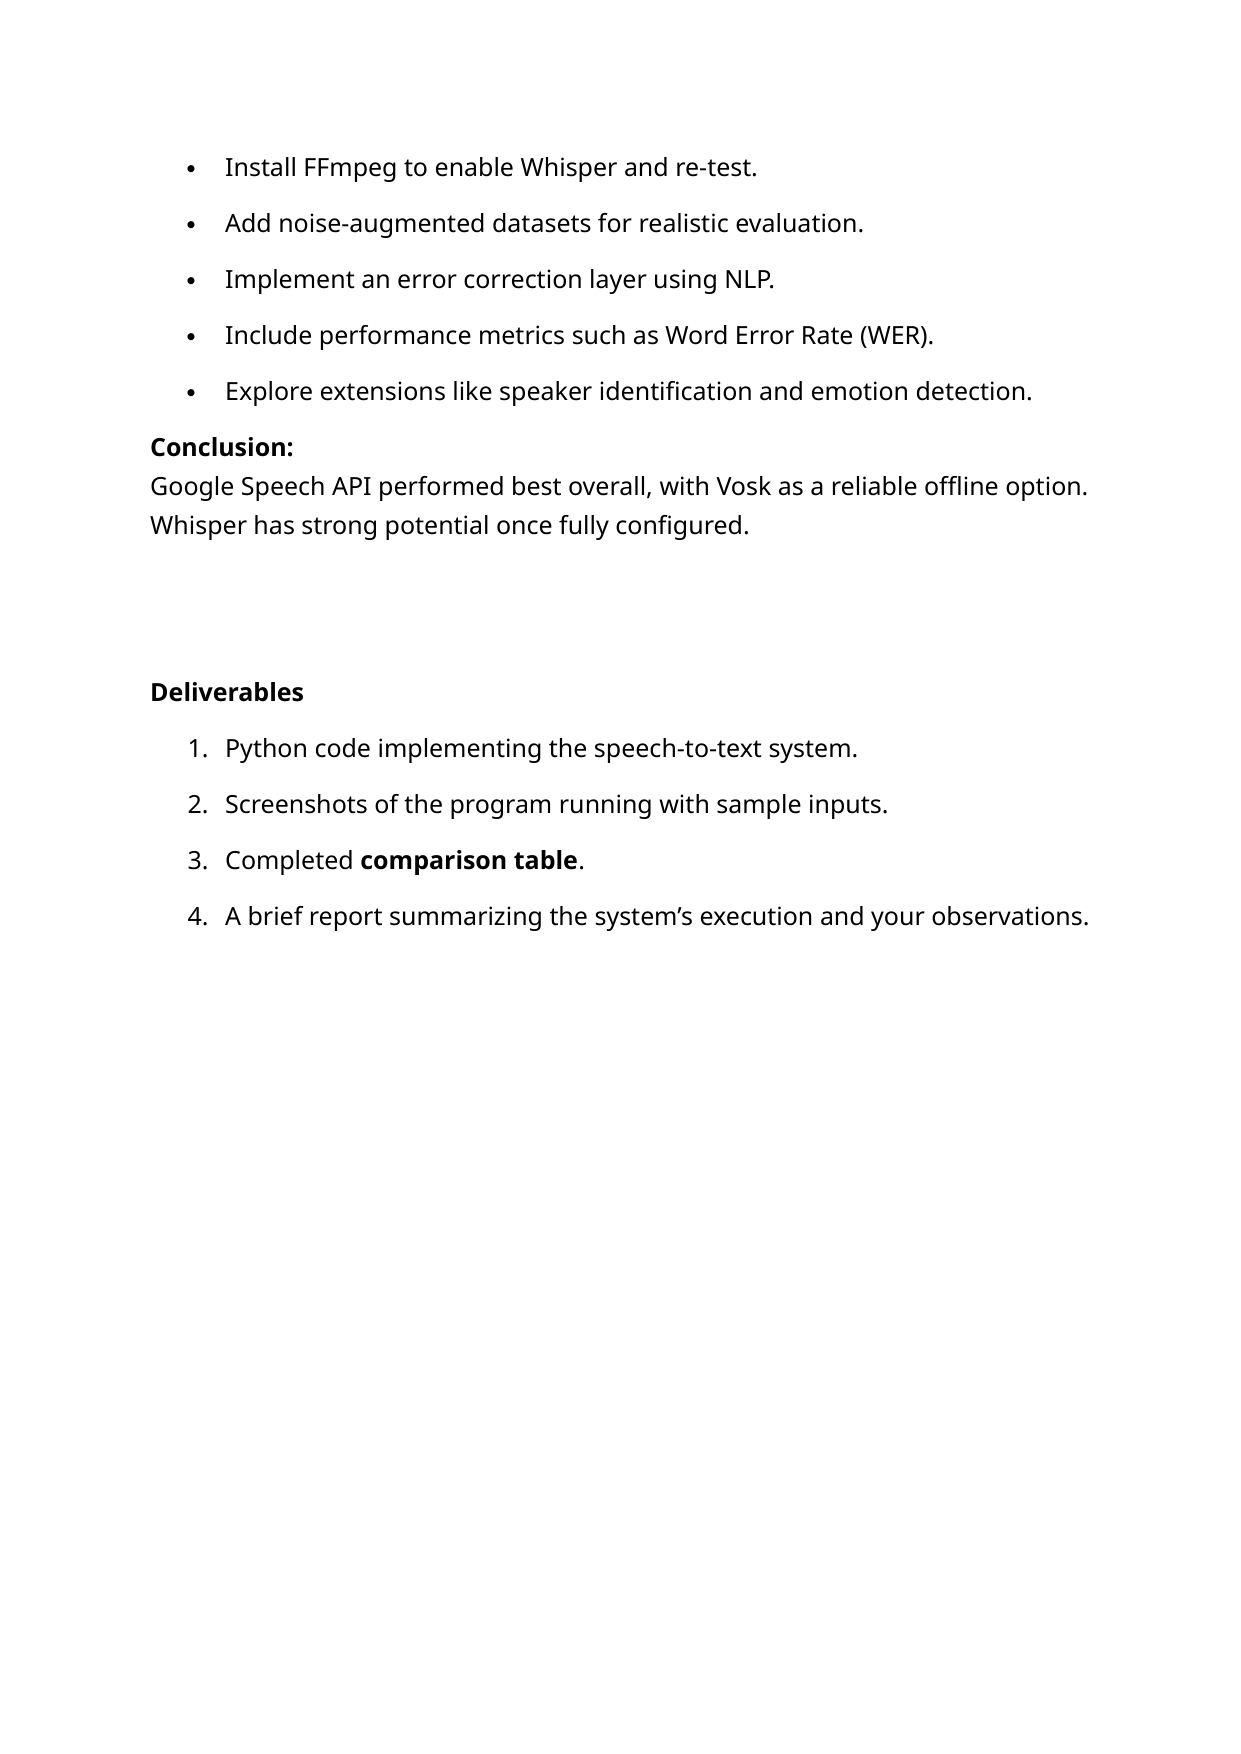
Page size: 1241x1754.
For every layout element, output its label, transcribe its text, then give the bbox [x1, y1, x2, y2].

list Explore extensions like speaker identification and emotion detection. [187, 373, 1090, 407]
list Completed comparison table. [187, 842, 1090, 877]
text Conclusion: Google Speech API performed best overall, with Vosk as a reliable offline option. Whisper has strong potential once fully configured. [150, 429, 1090, 542]
list Python code implementing the speech-to-text system. [187, 731, 1090, 765]
list Include performance metrics such as Word Error Rate (WER). [187, 317, 1090, 352]
list Install FFmpeg to enable Whisper and re-test. [187, 150, 1090, 184]
list Add noise-augmented datasets for realistic evaluation. [187, 206, 1090, 240]
list Implement an error correction layer using NLP. [187, 262, 1090, 296]
list Screenshots of the program running with sample inputs. [187, 787, 1090, 821]
list A brief report summarizing the system’s execution and your observations. [187, 898, 1090, 932]
text Deliverables [150, 675, 1090, 709]
